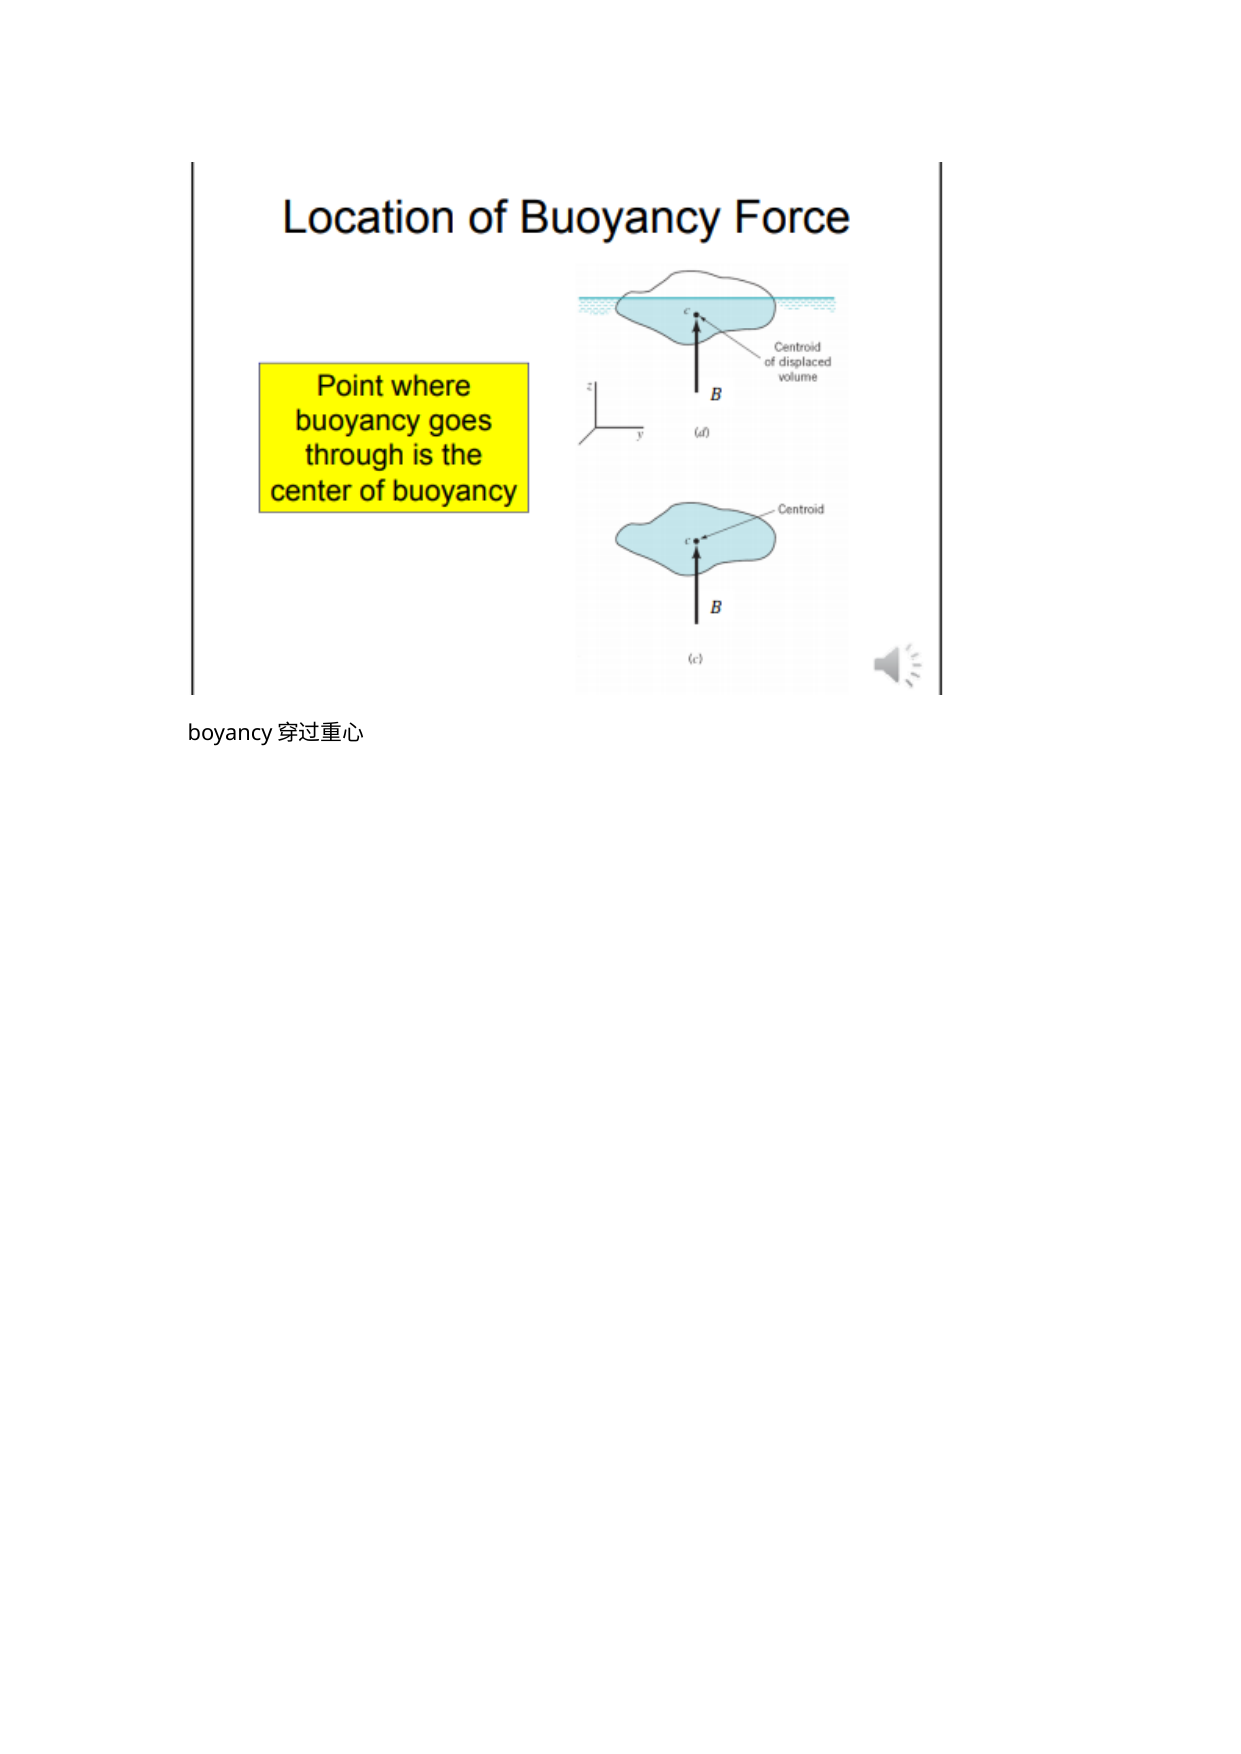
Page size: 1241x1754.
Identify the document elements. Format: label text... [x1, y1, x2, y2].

picture [187, 162, 1022, 695]
text boyancy穿过重心 [187, 714, 1053, 747]
